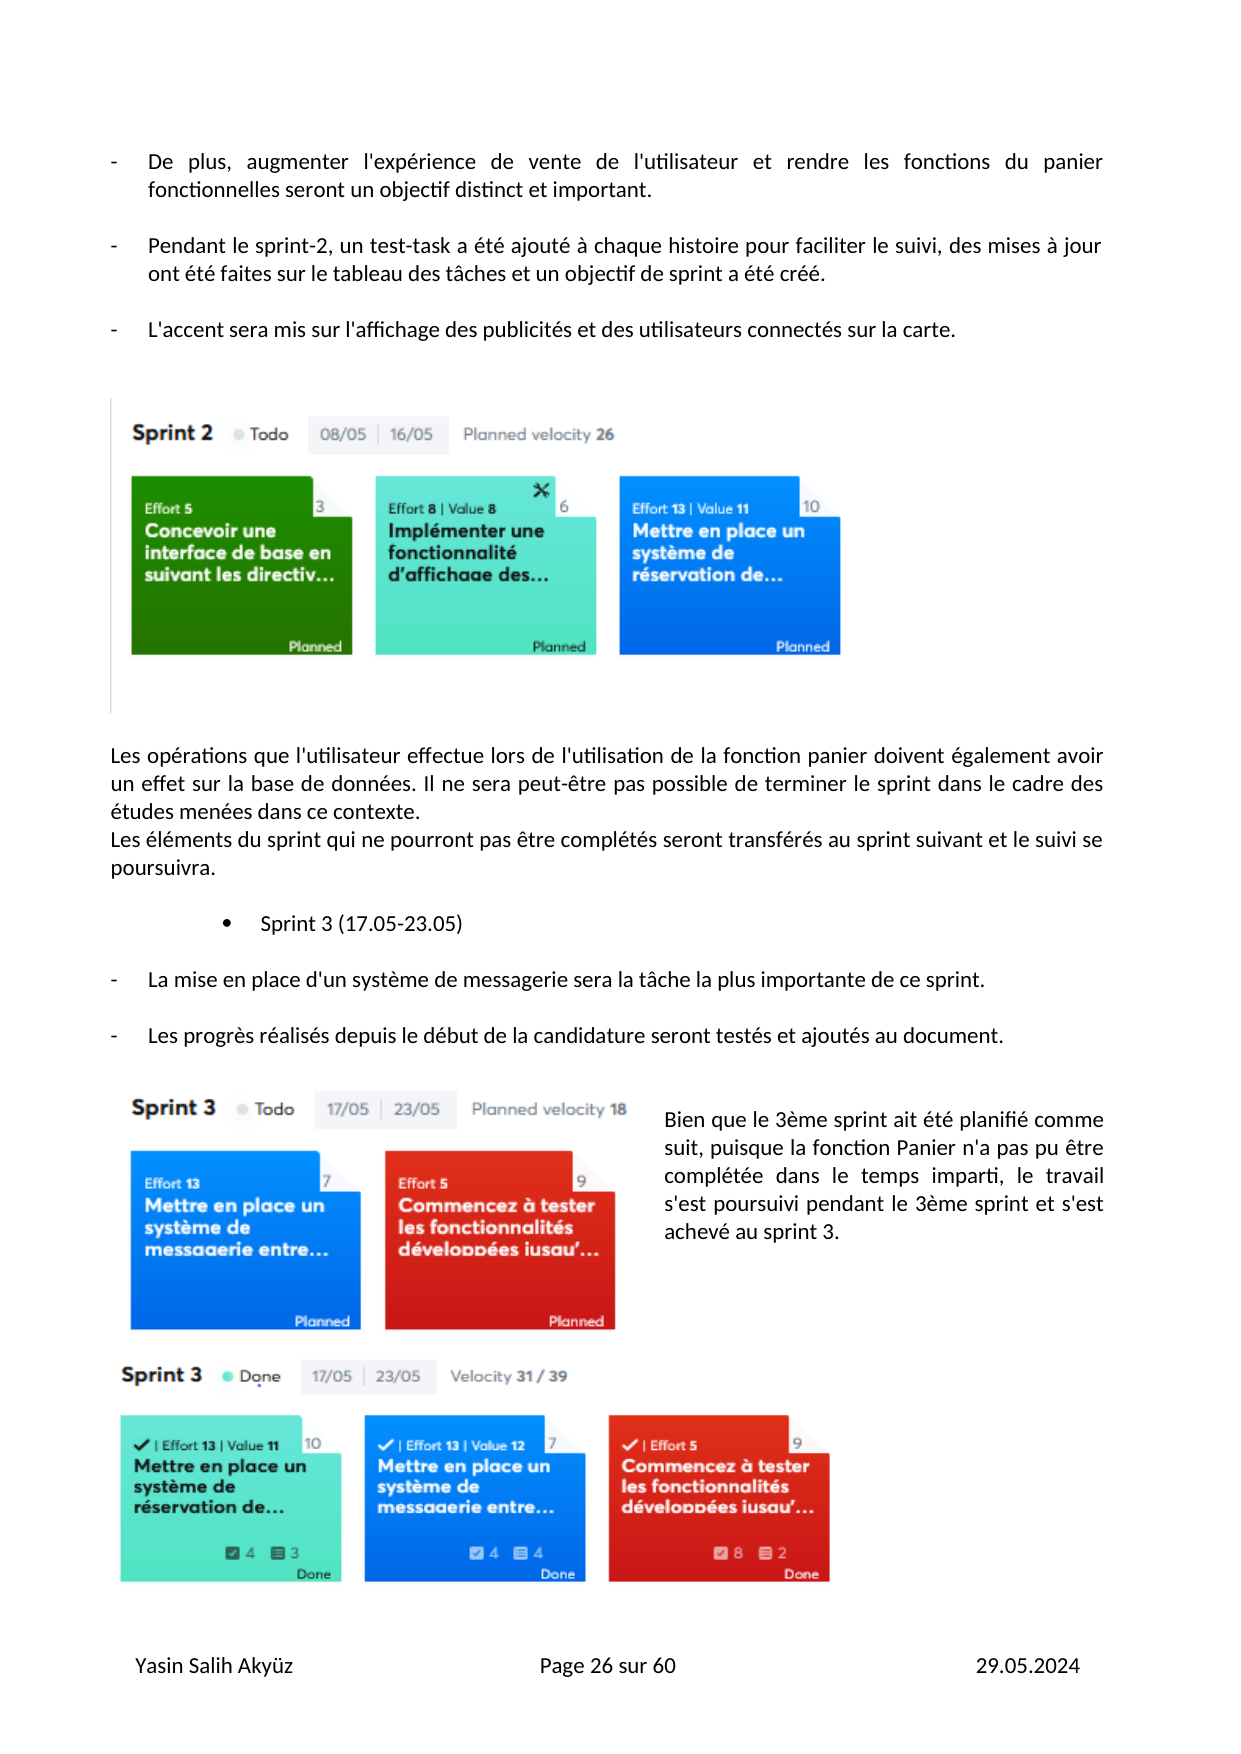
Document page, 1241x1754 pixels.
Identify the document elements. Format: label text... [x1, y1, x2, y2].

picture [110, 1357, 844, 1595]
text Les opérations que l'utilisateur effectue lors de l'utilisation de la fonction panier doivent également avoir un effet sur la base de données. Il ne sera peut-être pas possible de terminer le sprint dans le cadre des études menées dans ce contexte. [110, 741, 1105, 825]
picture [110, 398, 972, 713]
list L'accent sera mis sur l'affichage des publicités et des utilisateurs connectés sur la carte. [110, 315, 1105, 343]
text Bien que le 3ème sprint ait été planifié comme suit, puisque la fonction Panier n'a pas pu être complétée dans le temps imparti, le travail s'est poursuivi pendant le 3ème sprint et s'est achevé au sprint 3. [646, 1105, 1105, 1245]
list De plus, augmenter l'expérience de vente de l'utilisateur et rendre les fonctions du panier fonctionnelles seront un objectif distinct et important. [110, 147, 1105, 203]
list Pendant le sprint-2, un test-task a été ajouté à chaque histoire pour faciliter le suivi, des mises à jour ont été faites sur le tableau des tâches et un objectif de sprint a été créé. [110, 231, 1105, 287]
list La mise en place d'un système de messagerie sera la tâche la plus importante de ce sprint. [110, 965, 1105, 993]
picture [111, 1076, 646, 1349]
text Les éléments du sprint qui ne pourront pas être complétés seront transférés au sprint suivant et le suivi se poursuivra. [110, 825, 1105, 881]
list Sprint 3 (17.05-23.05) [223, 909, 1105, 937]
list Les progrès réalisés depuis le début de la candidature seront testés et ajoutés au document. [110, 1021, 1105, 1049]
